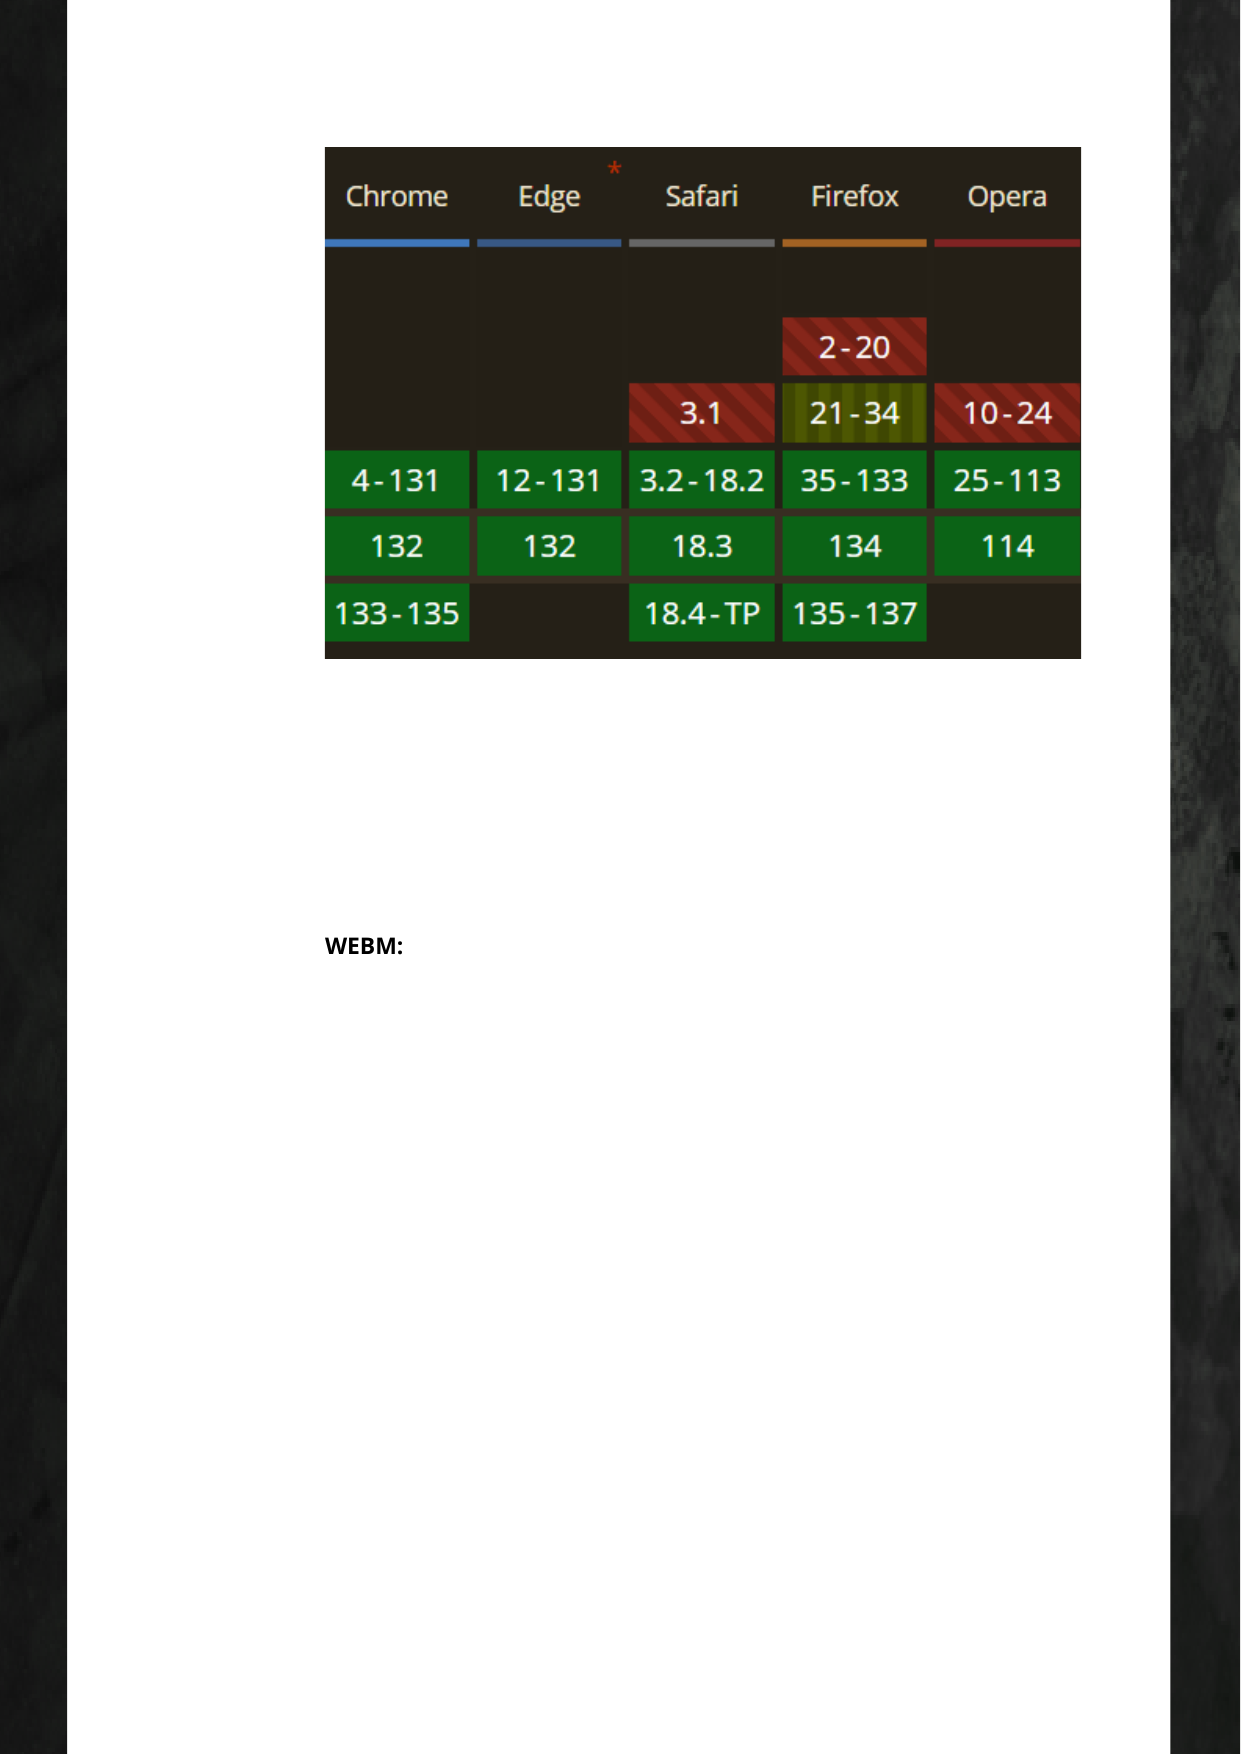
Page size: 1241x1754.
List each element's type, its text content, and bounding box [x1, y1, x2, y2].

picture [324, 147, 1082, 659]
picture [0, 0, 68, 1754]
text WEBM: [251, 930, 1063, 961]
picture [1170, 0, 1241, 1754]
